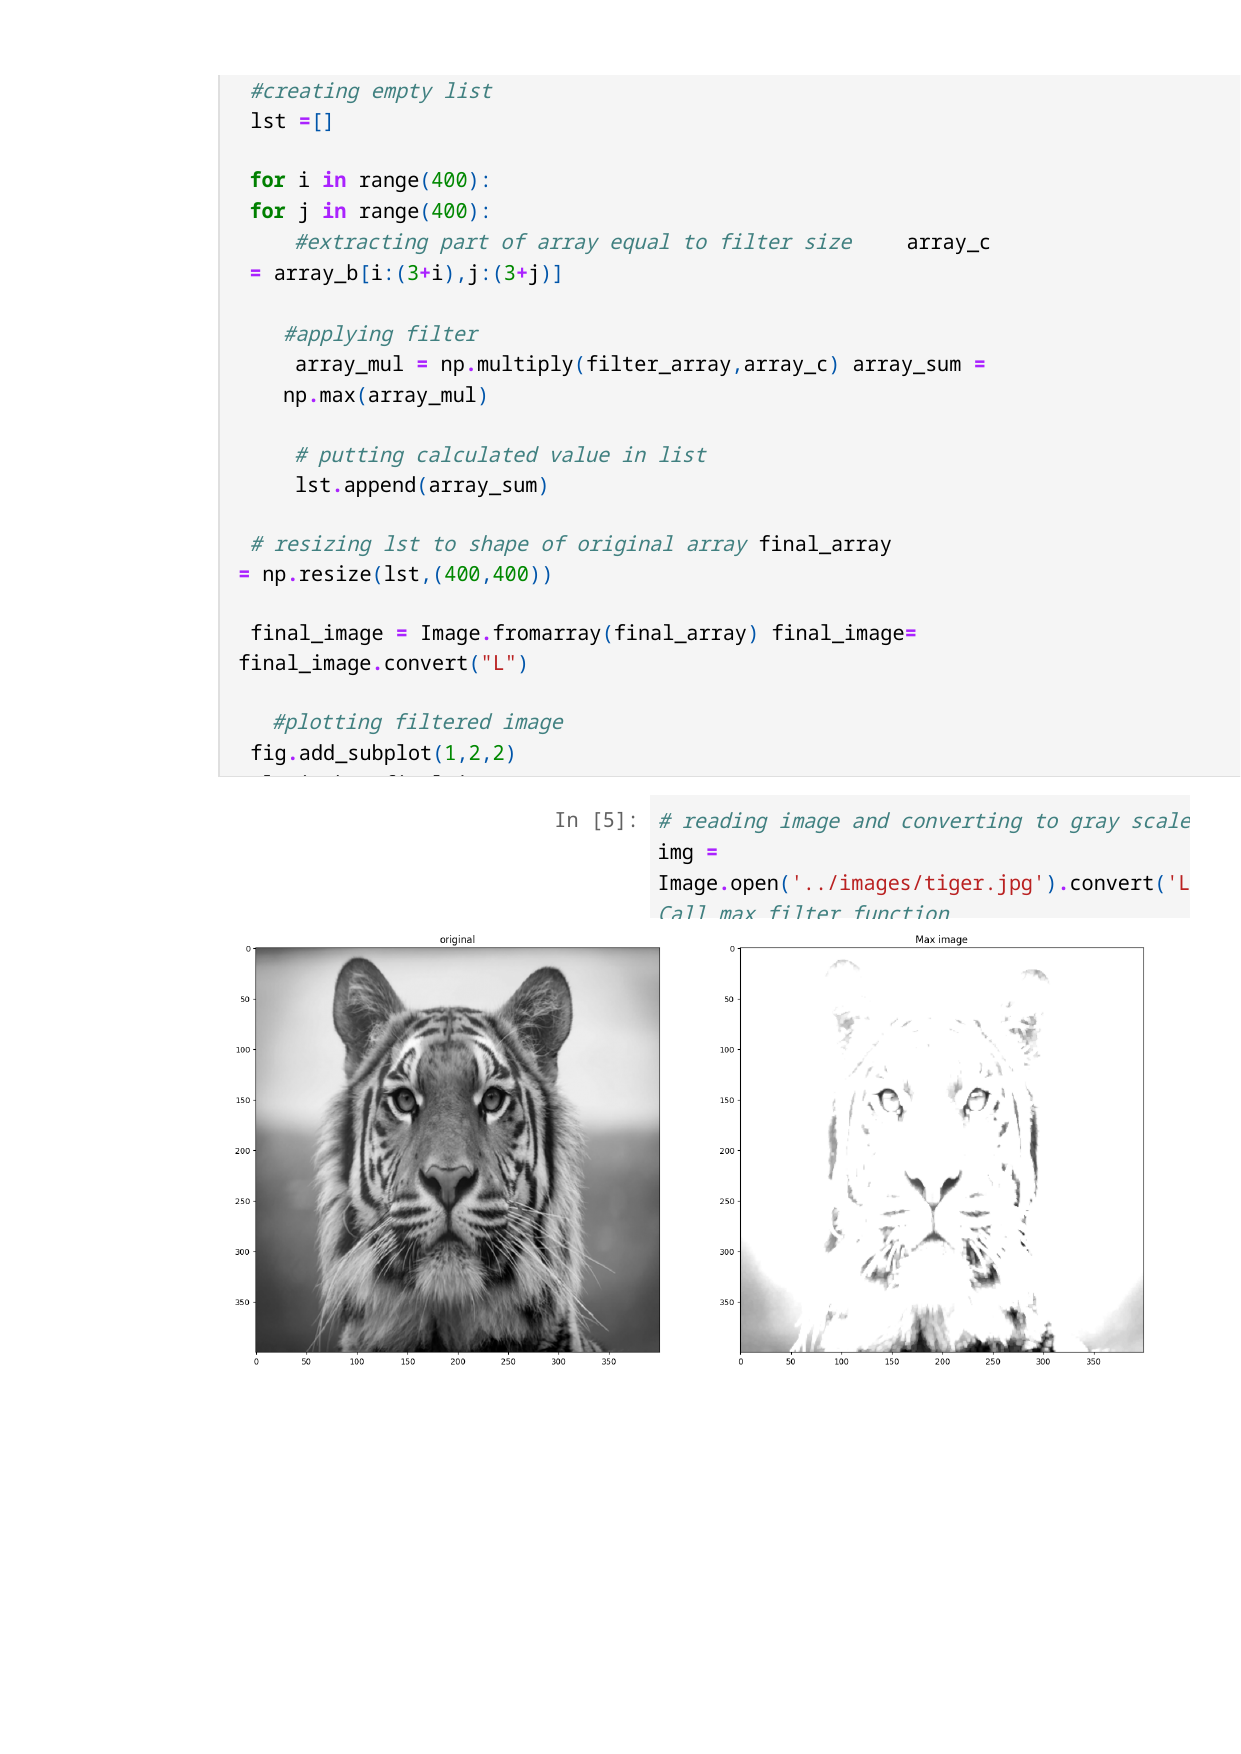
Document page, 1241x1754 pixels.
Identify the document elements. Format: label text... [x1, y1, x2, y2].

table_header #creating empty list lst =[] for i in range(400): for j in range(400): #extracting part of array equal to filter size array_c = array_b[i:(3+i),j:(3+j)] #applying filter array_mul = np.multiply(filter_array,array_c) array_sum = np.max(array_mul) # putting calculated value in list lst.append(array_sum) # resizing lst to shape of original array final_array = np.resize(lst,(400,400)) final_image = Image.fromarray(final_array) final_image= final_image.convert("L") #plotting filtered image fig.add_subplot(1,2,2) plt.imshow(final_image, cmap='gray') plt.title('Max image') [220, 75, 1240, 776]
table_header [643, 789, 1189, 925]
table_header In [5]: [97, 789, 643, 925]
picture [229, 929, 1149, 1371]
